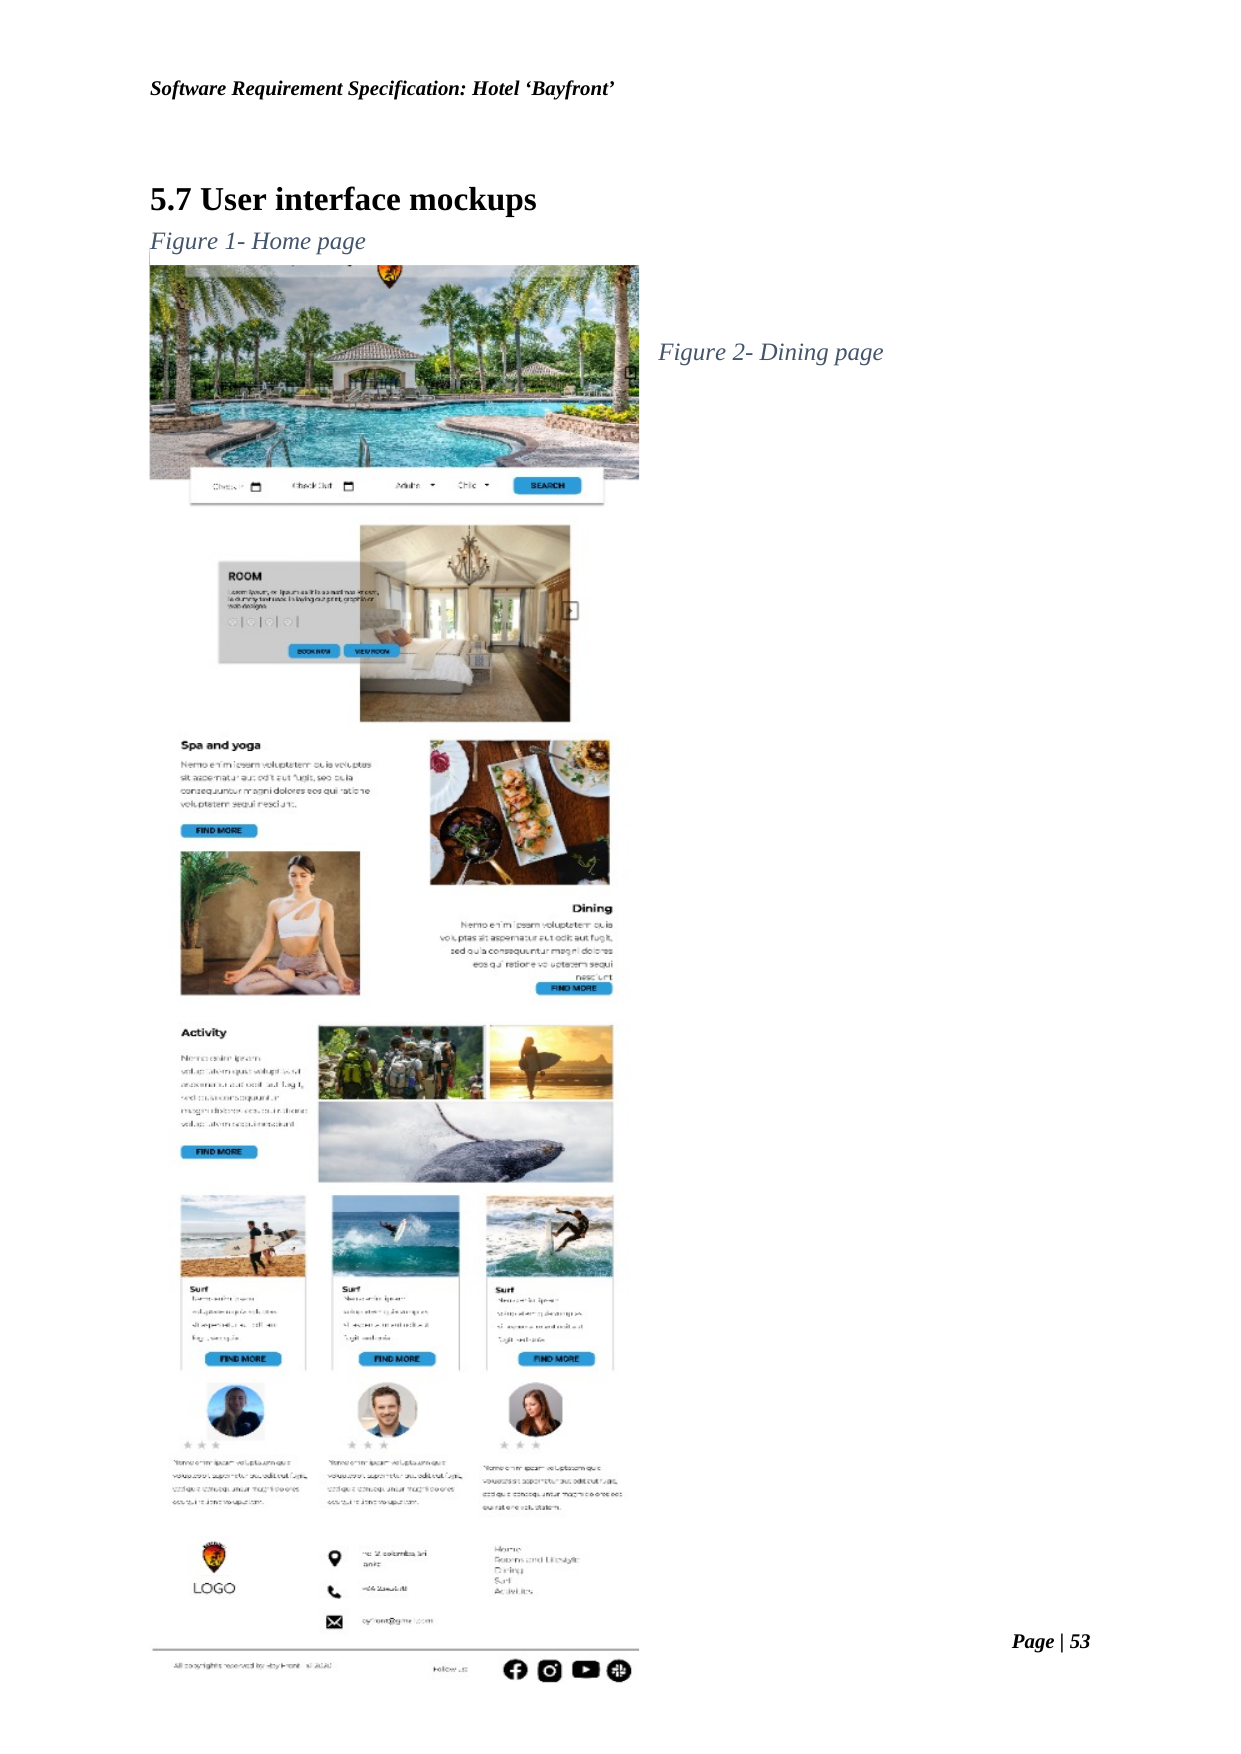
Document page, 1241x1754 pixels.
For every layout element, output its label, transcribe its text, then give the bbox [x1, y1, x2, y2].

picture [149, 247, 640, 1683]
text Figure 2- Dining page [640, 337, 1090, 365]
subtitle 5.7 User interface mockups [150, 179, 1090, 217]
